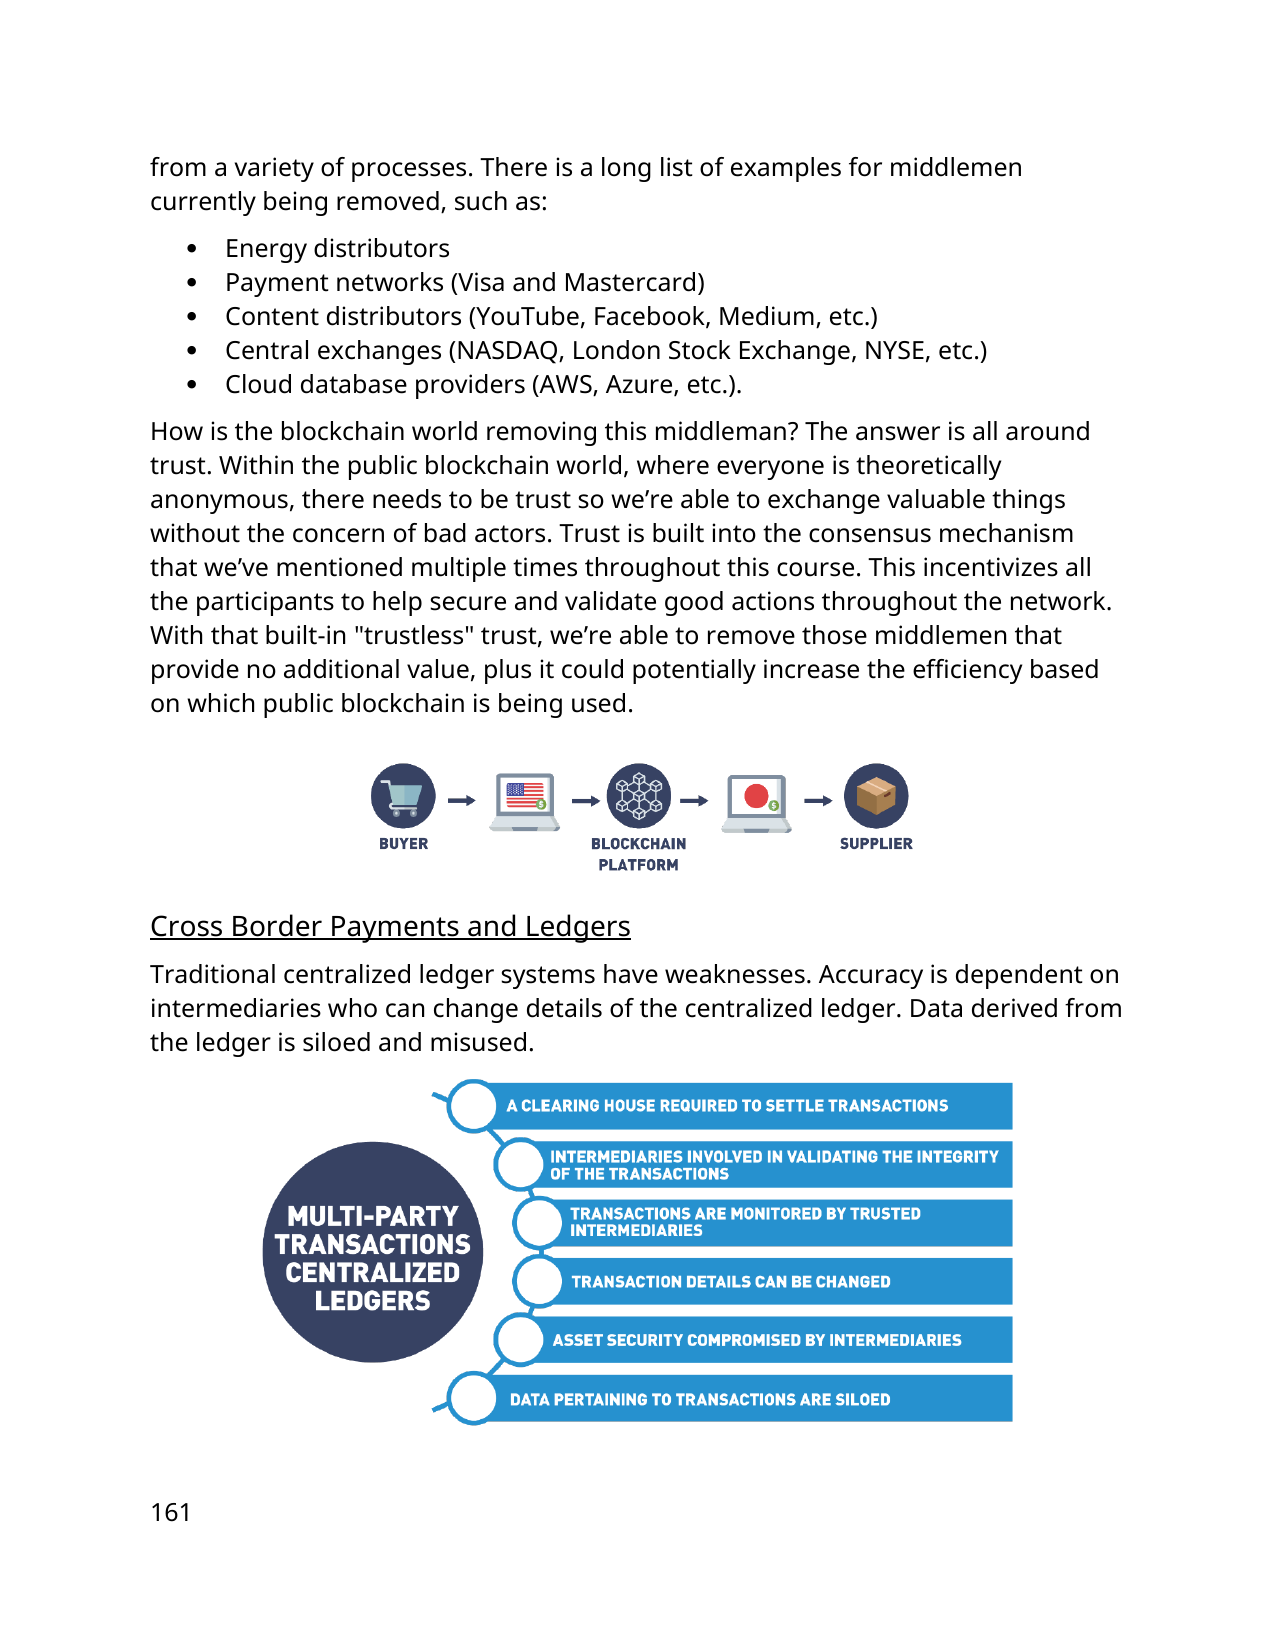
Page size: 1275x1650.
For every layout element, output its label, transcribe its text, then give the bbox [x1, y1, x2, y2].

list Cloud database providers (AWS, Azure, etc.). [187, 367, 1125, 401]
text Traditional centralized ledger systems have weaknesses. Accuracy is dependent on intermediaries who can change details of the centralized ledger. Data derived from the ledger is siloed and misused. [150, 957, 1125, 1059]
list Payment networks (Visa and Mastercard) [187, 265, 1125, 299]
list Central exchanges (NASDAQ, London Stock Exchange, NYSE, etc.) [187, 333, 1125, 367]
picture [337, 732, 938, 894]
text How is the blockchain world removing this middleman? The answer is all around trust. Within the public blockchain world, where everyone is theoretically anonymous, there needs to be trust so we’re able to exchange valuable things without the concern of bad actors. Trust is built into the consensus mechanism that we’ve mentioned multiple times throughout this course. This incentivizes all the participants to help secure and validate good actions throughout the network. With that built-in "trustless" trust, we’re able to remove those middlemen that provide no additional value, plus it could potentially increase the efficiency based on which public blockchain is being used. [150, 413, 1125, 720]
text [150, 150, 1125, 218]
picture [262, 1071, 1013, 1434]
list Energy distributors [187, 231, 1125, 265]
list Content distributors (YouTube, Facebook, Medium, etc.) [187, 299, 1125, 333]
subtitle Cross Border Payments and Ledgers [150, 906, 1125, 944]
